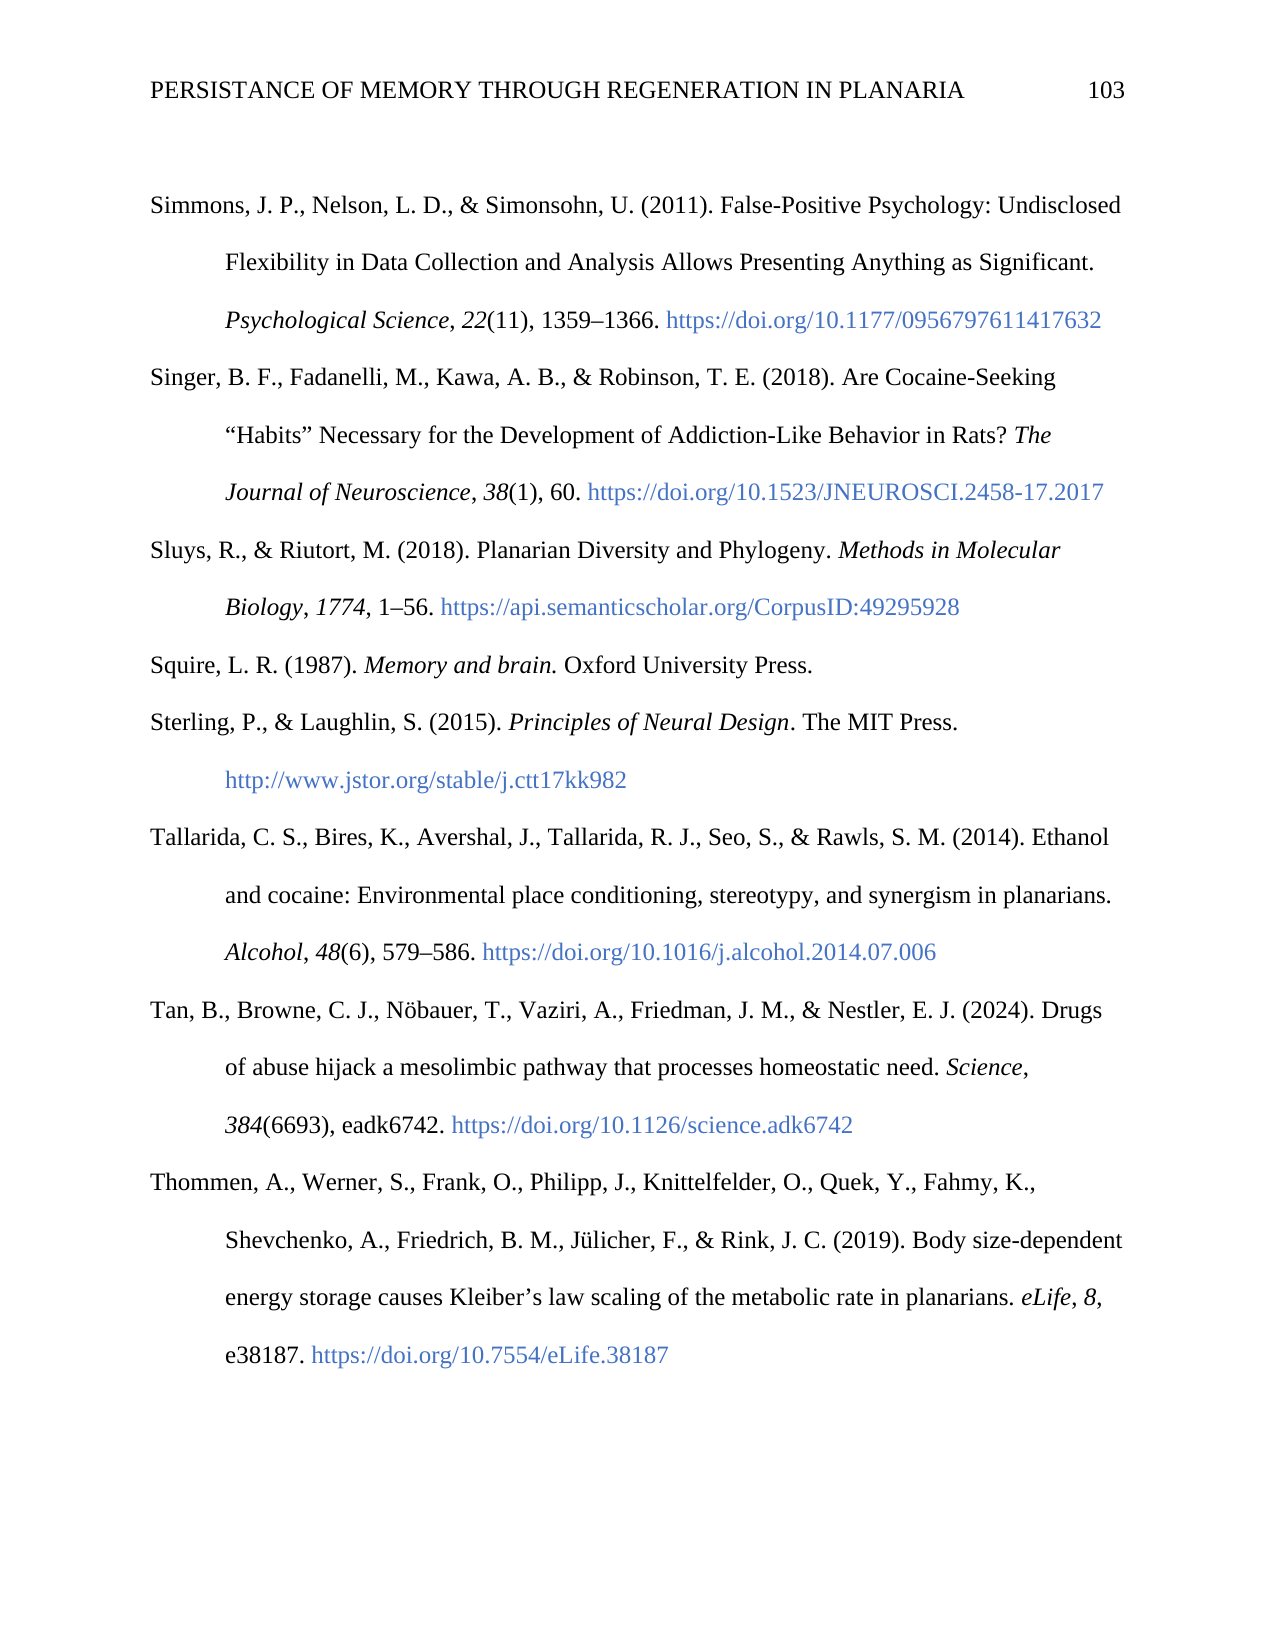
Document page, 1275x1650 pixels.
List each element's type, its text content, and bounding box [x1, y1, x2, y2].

text Thommen, A., Werner, S., Frank, O., Philipp, J., Knittelfelder, O., Quek, Y., Fahmy, K., Shevchenko, A., Friedrich, B. M., Jülicher, F., & Rink, J. C. (2019). Body size-dependent energy storage causes Kleiber’s law scaling of the metabolic rate in planarians. eLife, 8, e38187. https://doi.org/10.7554/eLife.38187 [150, 1167, 1125, 1369]
text Sterling, P., & Laughlin, S. (2015). Principles of Neural Design. The MIT Press. http://www.jstor.org/stable/j.ctt17kk982 [150, 707, 1125, 794]
text Simmons, J. P., Nelson, L. D., & Simonsohn, U. (2011). False-Positive Psychology: Undisclosed Flexibility in Data Collection and Analysis Allows Presenting Anything as Significant. Psychological Science, 22(11), 1359–1366. https://doi.org/10.1177/0956797611417632 [150, 190, 1125, 334]
text Singer, B. F., Fadanelli, M., Kawa, A. B., & Robinson, T. E. (2018). Are Cocaine-Seeking “Habits” Necessary for the Development of Addiction-Like Behavior in Rats? The Journal of Neuroscience, 38(1), 60. https://doi.org/10.1523/JNEUROSCI.2458-17.2017 [150, 362, 1125, 506]
text Squire, L. R. (1987). Memory and brain. Oxford University Press. [150, 650, 1125, 679]
text Tan, B., Browne, C. J., Nöbauer, T., Vaziri, A., Friedman, J. M., & Nestler, E. J. (2024). Drugs of abuse hijack a mesolimbic pathway that processes homeostatic need. Science, 384(6693), eadk6742. https://doi.org/10.1126/science.adk6742 [150, 995, 1125, 1139]
text Sluys, R., & Riutort, M. (2018). Planarian Diversity and Phylogeny. Methods in Molecular Biology, 1774, 1–56. https://api.semanticscholar.org/CorpusID:49295928 [150, 535, 1125, 621]
text Tallarida, C. S., Bires, K., Avershal, J., Tallarida, R. J., Seo, S., & Rawls, S. M. (2014). Ethanol and cocaine: Environmental place conditioning, stereotypy, and synergism in planarians. Alcohol, 48(6), 579–586. https://doi.org/10.1016/j.alcohol.2014.07.006 [150, 822, 1125, 966]
